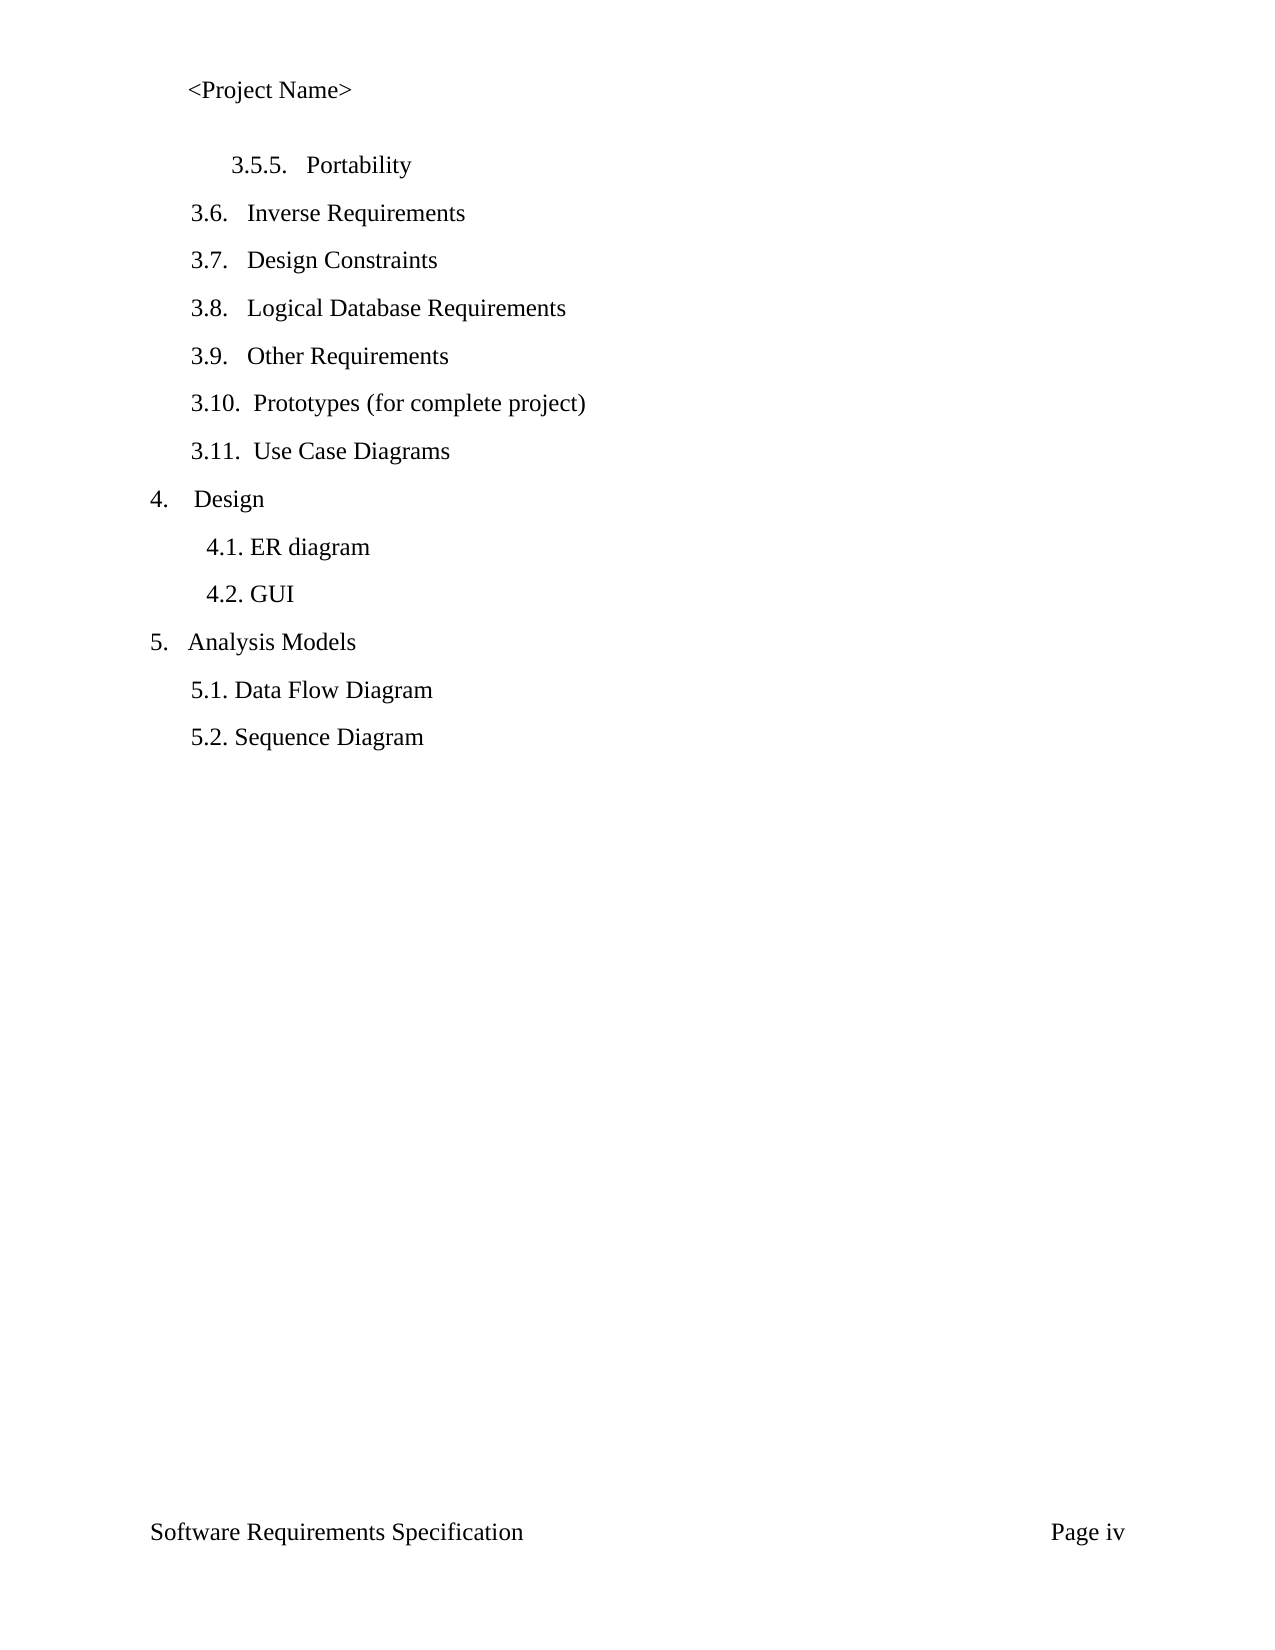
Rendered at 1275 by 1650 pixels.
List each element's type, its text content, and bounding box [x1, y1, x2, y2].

list Logical Database Requirements [191, 293, 1125, 322]
list Design [150, 484, 1125, 513]
text 4.2. GUI [206, 579, 1125, 608]
list Portability [231, 150, 1125, 179]
list Analysis Models [150, 627, 1125, 656]
list Design Constraints [191, 245, 1125, 274]
list Prototypes (for complete project) [191, 388, 1125, 417]
list Use Case Diagrams [191, 436, 1125, 465]
text 5.1. Data Flow Diagram [191, 675, 1125, 703]
text 4.1. ER diagram [206, 532, 1125, 560]
text 5.2. Sequence Diagram [191, 722, 1125, 751]
list Other Requirements [191, 341, 1125, 369]
list Inverse Requirements [191, 198, 1125, 226]
